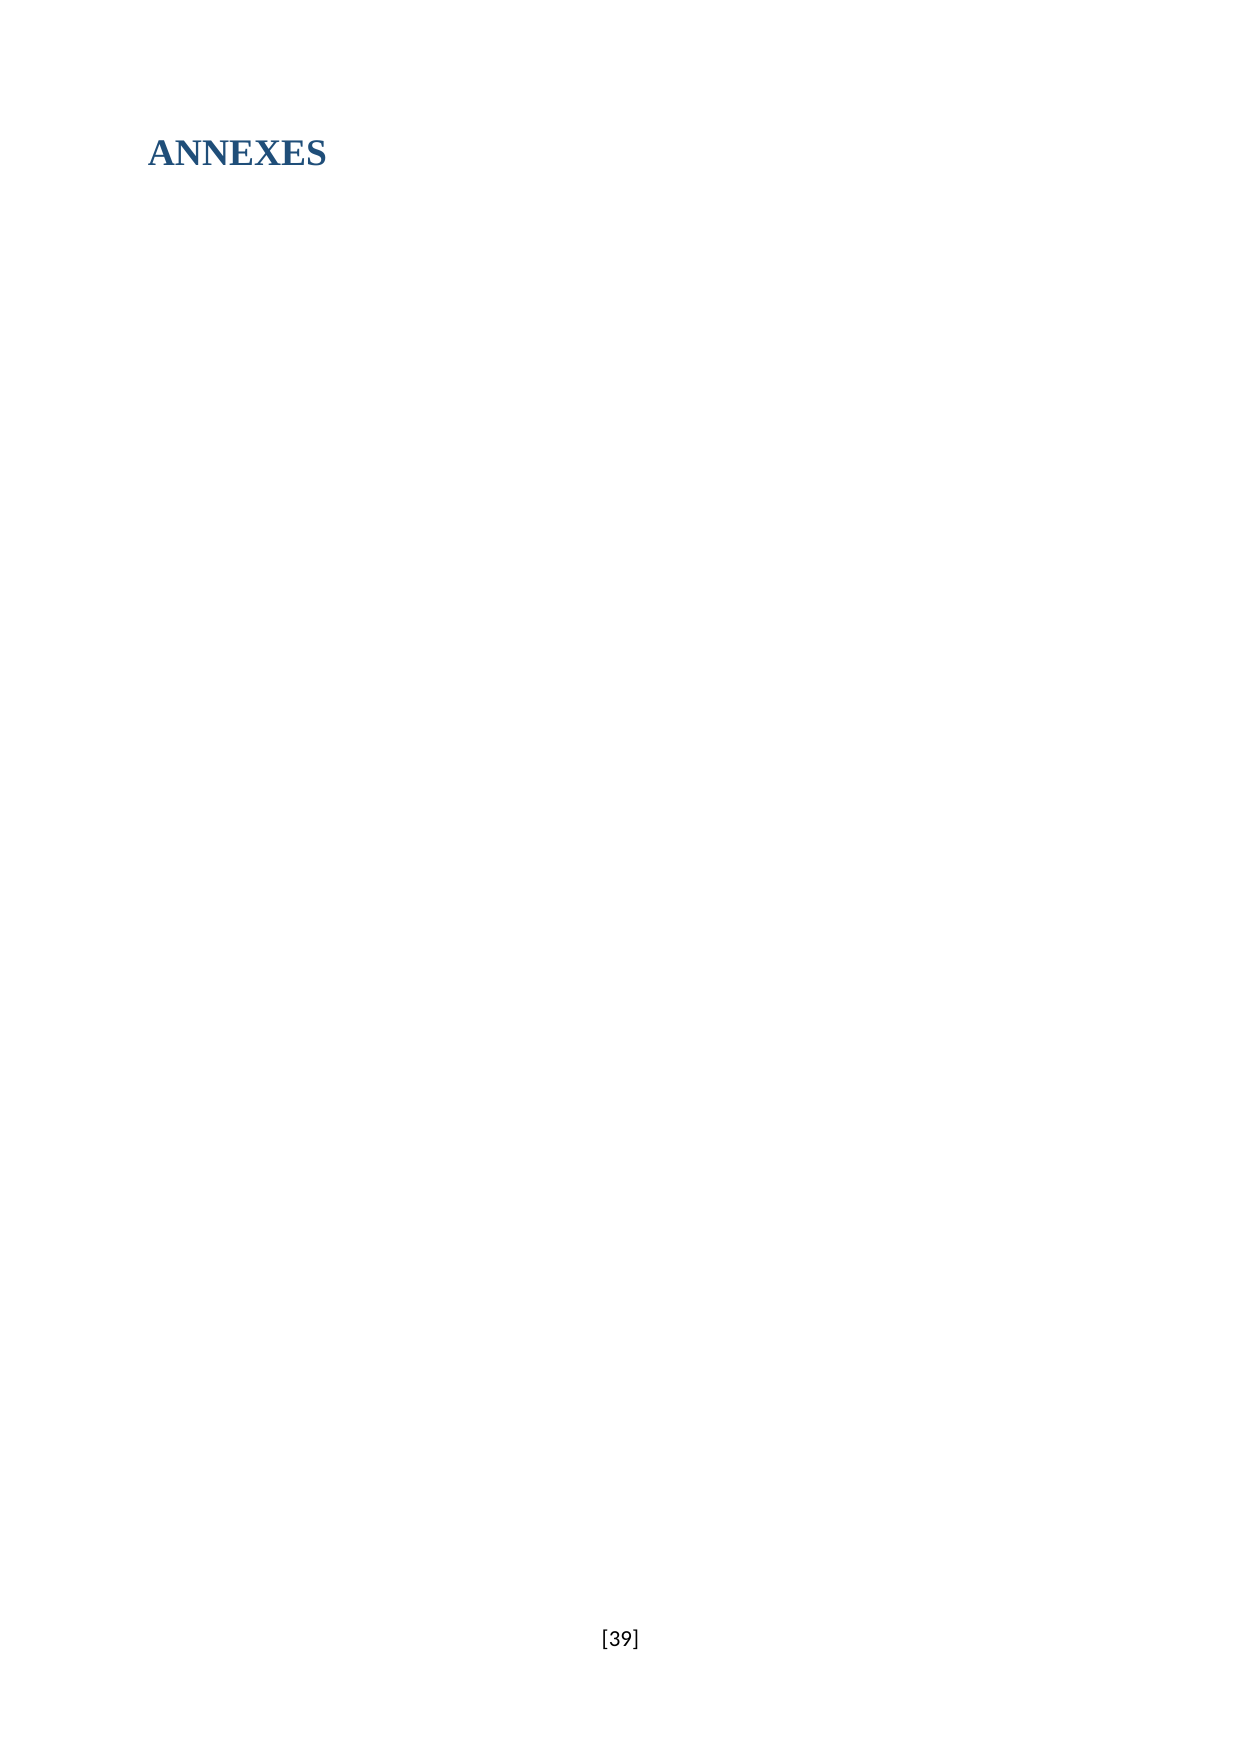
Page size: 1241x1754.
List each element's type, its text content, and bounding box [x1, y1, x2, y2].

subtitle ANNEXES [148, 130, 1093, 173]
